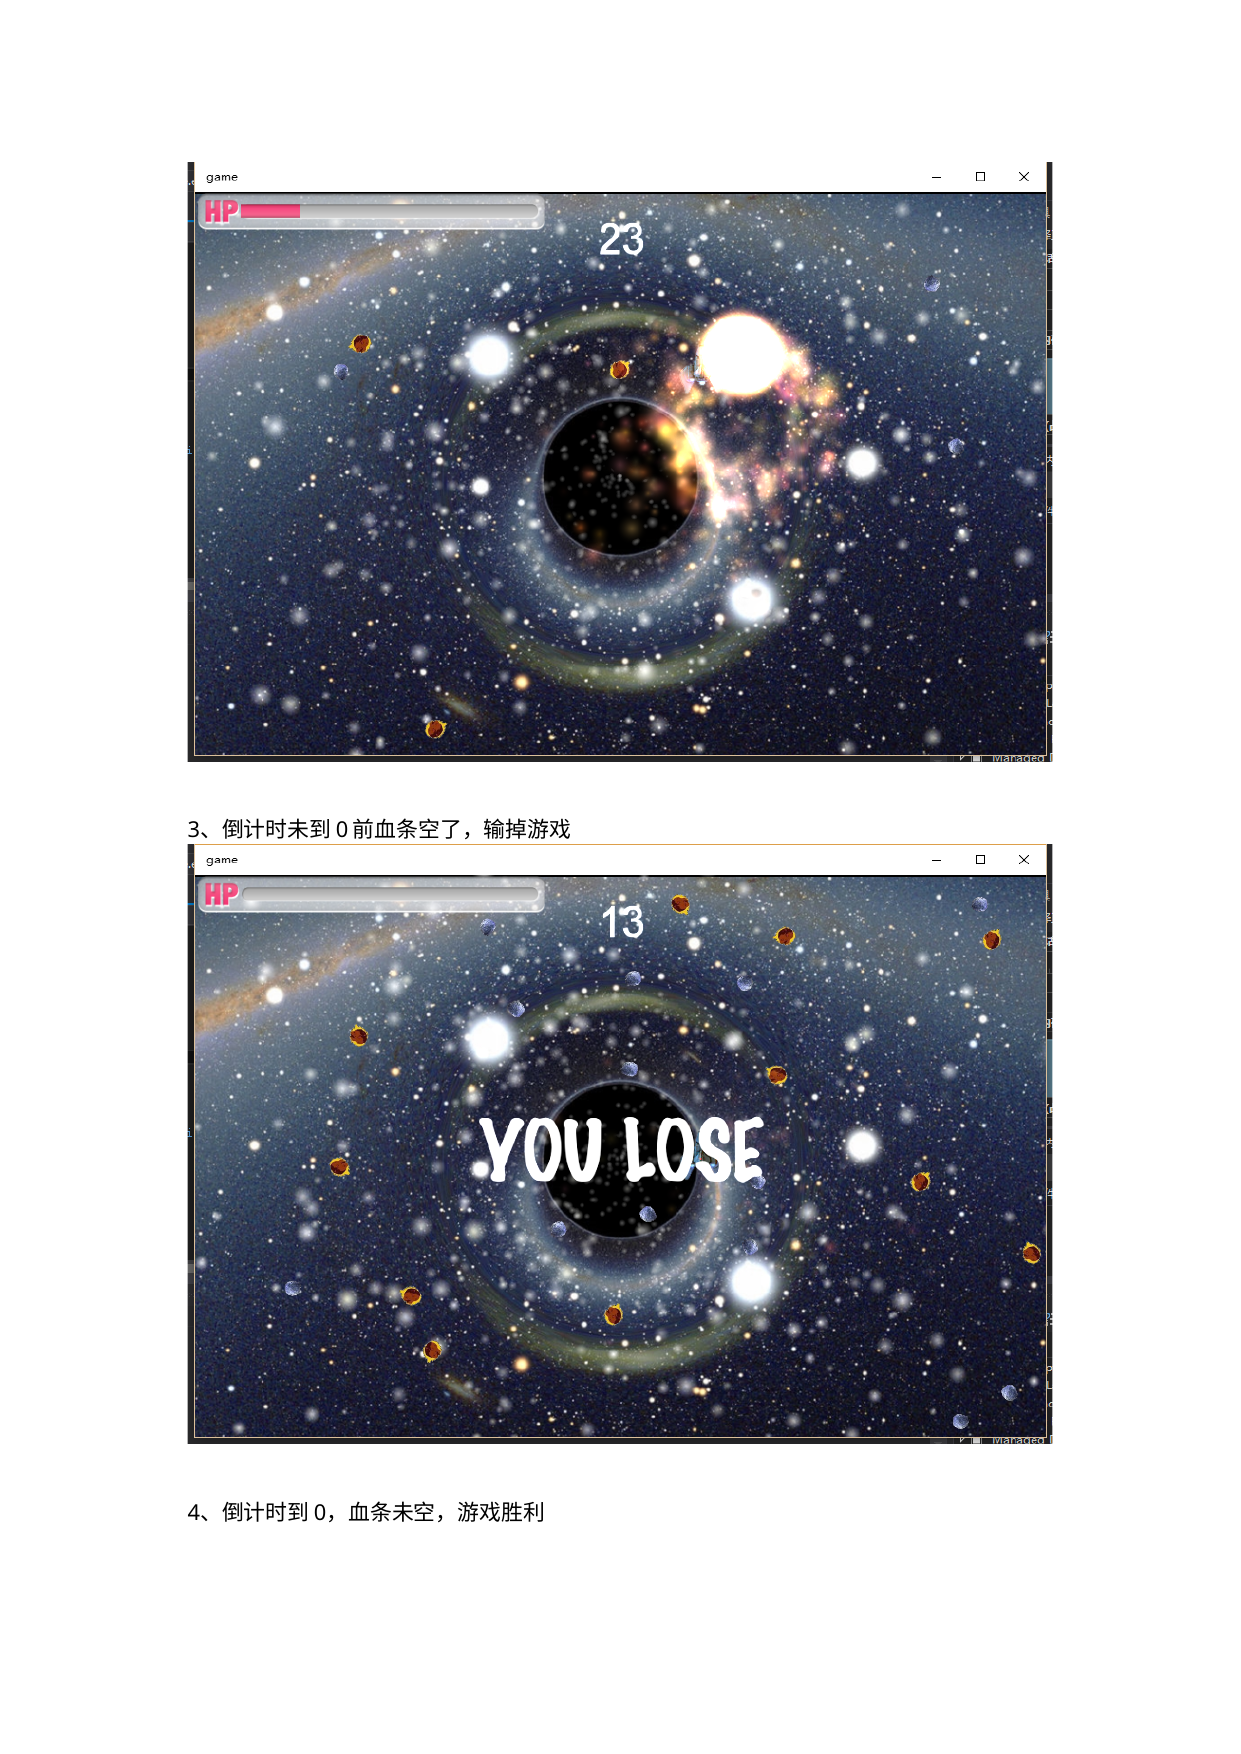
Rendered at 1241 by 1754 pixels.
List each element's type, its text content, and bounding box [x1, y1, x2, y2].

picture [187, 162, 1053, 762]
picture [187, 844, 1053, 1444]
list 3、倒计时未到0前血条空了，输掉游戏 [187, 812, 1053, 844]
list 4、倒计时到0，血条未空，游戏胜利 [187, 1494, 1053, 1527]
